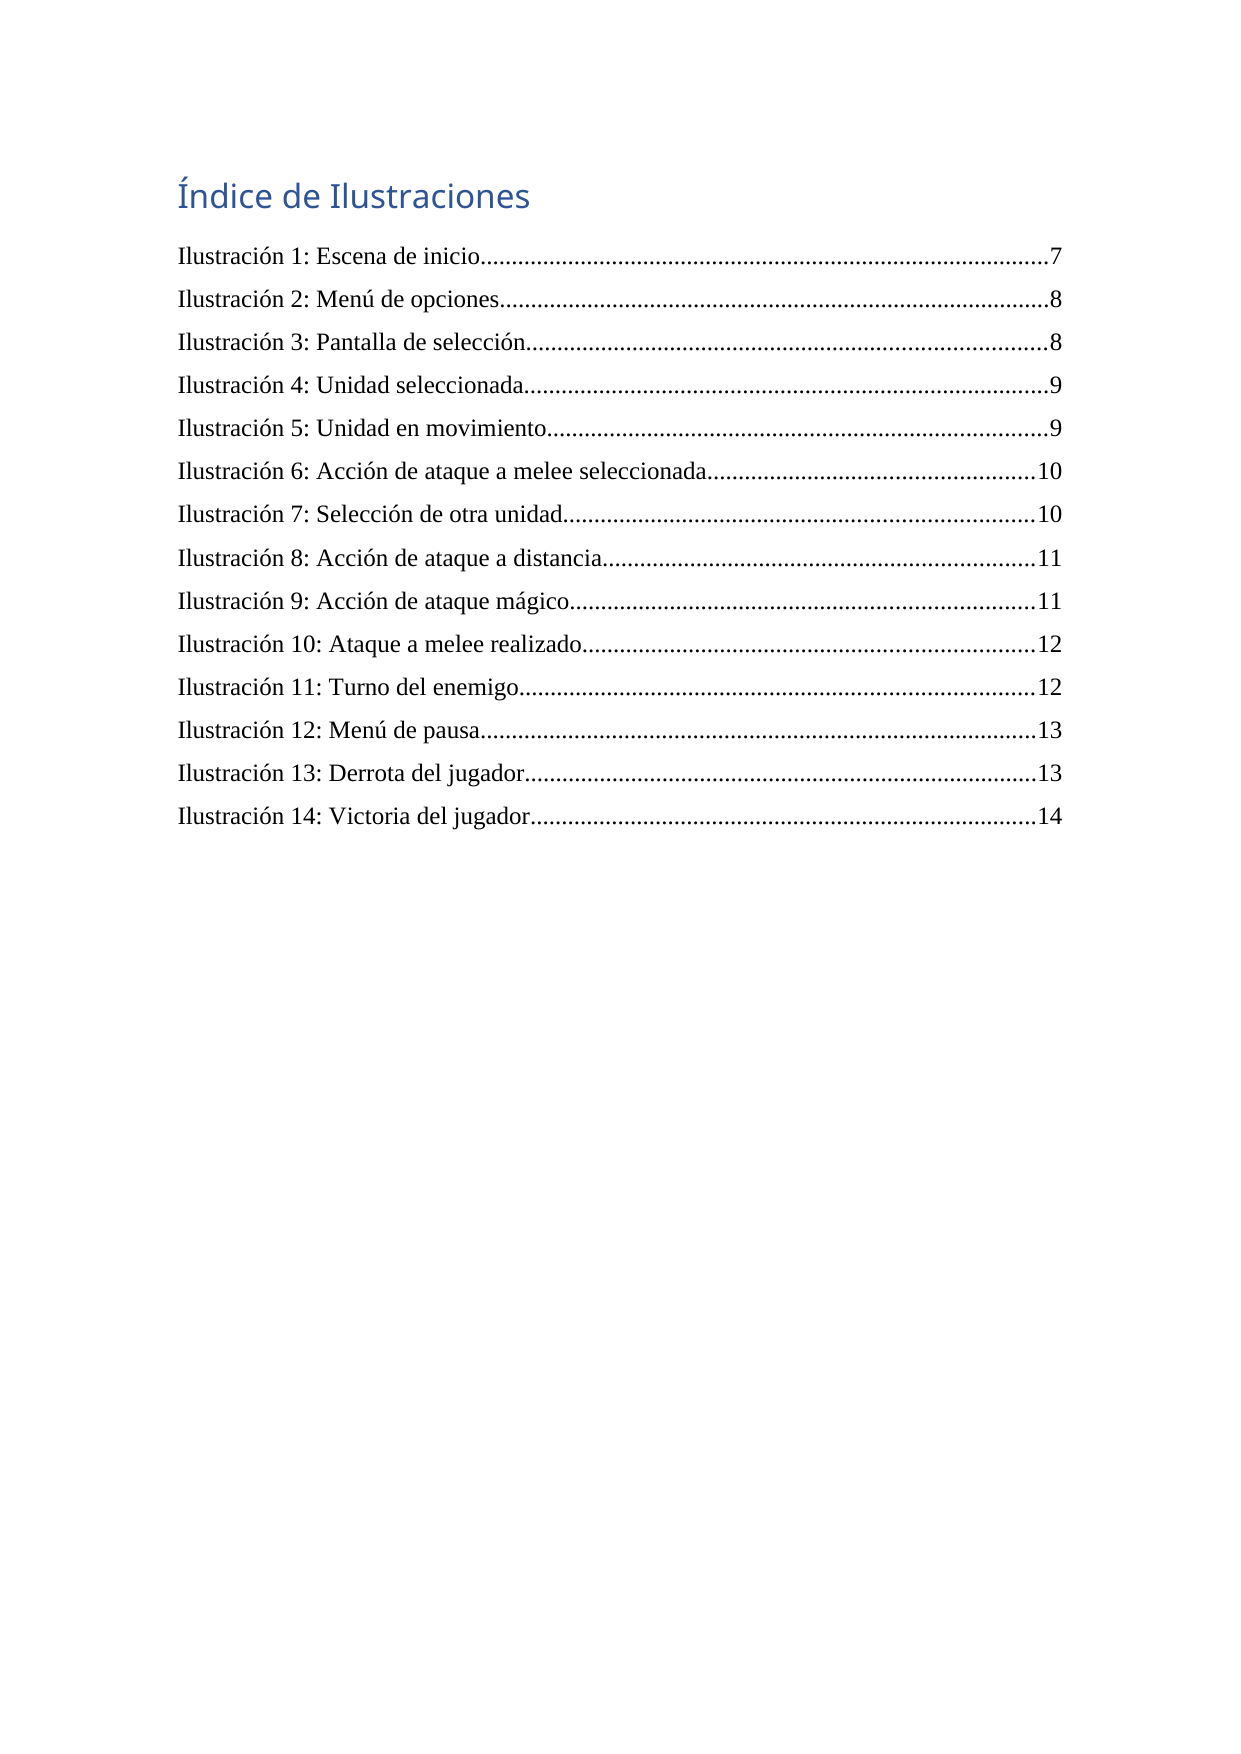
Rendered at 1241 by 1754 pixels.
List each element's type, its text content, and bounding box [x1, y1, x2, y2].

text Ilustración 9: Acción de ataque mágico 11 [177, 586, 1063, 614]
subtitle Índice de Ilustraciones [177, 173, 1063, 218]
text Ilustración 12: Menú de pausa 13 [177, 715, 1063, 744]
text Ilustración 3: Pantalla de selección 8 [177, 327, 1063, 356]
text Ilustración 14: Victoria del jugador 14 [177, 801, 1063, 830]
text Ilustración 4: Unidad seleccionada 9 [177, 370, 1063, 399]
text Ilustración 8: Acción de ataque a distancia 11 [177, 543, 1063, 571]
text Ilustración 1: Escena de inicio 7 [177, 241, 1063, 269]
text Ilustración 2: Menú de opciones 8 [177, 284, 1063, 313]
text Ilustración 6: Acción de ataque a melee seleccionada 10 [177, 456, 1063, 485]
text Ilustración 5: Unidad en movimiento 9 [177, 413, 1063, 442]
text Ilustración 10: Ataque a melee realizado 12 [177, 629, 1063, 658]
text Ilustración 11: Turno del enemigo 12 [177, 672, 1063, 701]
text Ilustración 13: Derrota del jugador 13 [177, 758, 1063, 787]
text Ilustración 7: Selección de otra unidad 10 [177, 499, 1063, 528]
